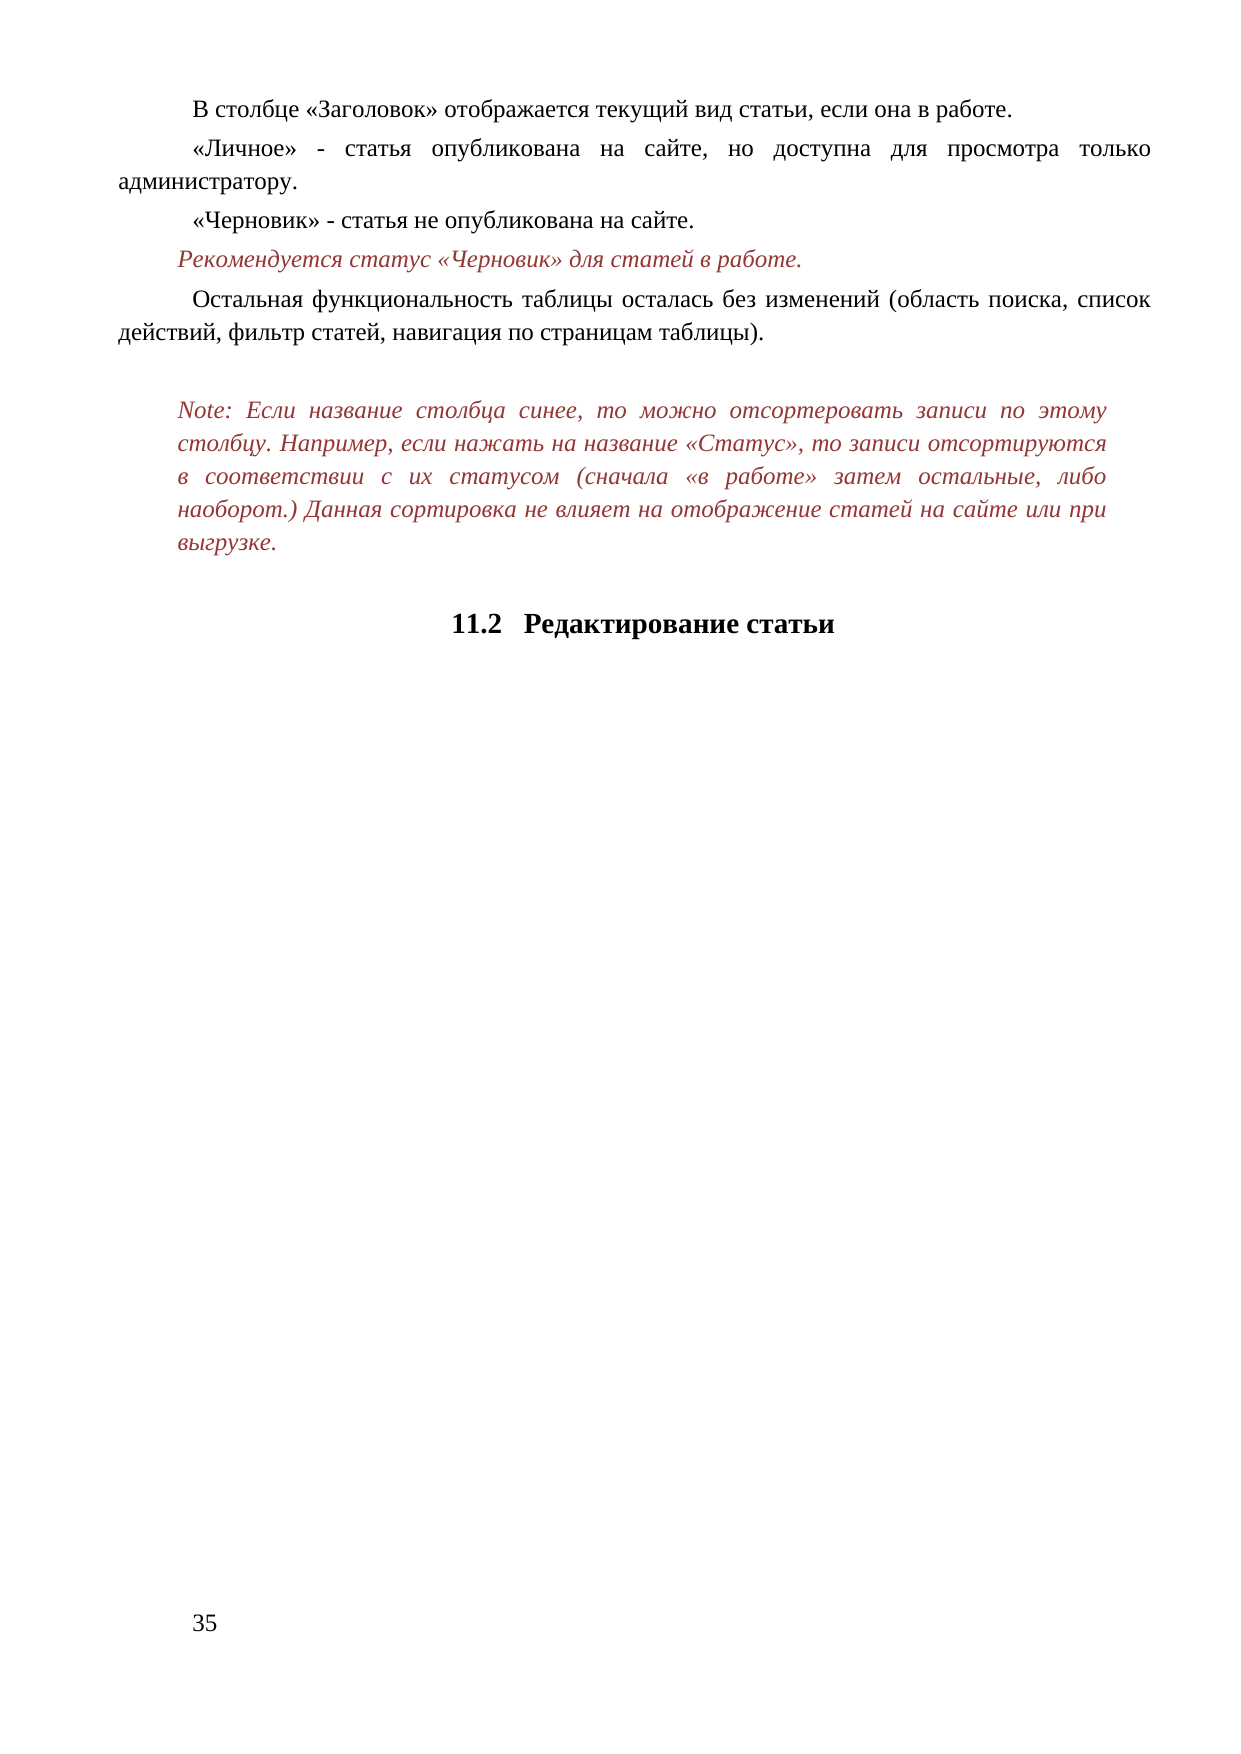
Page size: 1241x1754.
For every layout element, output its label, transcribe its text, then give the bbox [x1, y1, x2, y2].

text Рекомендуется статус «Черновик» для статей в работе. [177, 244, 1107, 273]
text Остальная функциональность таблицы осталась без изменений (область поиска, список действий, фильтр статей, навигация по страницам таблицы). [118, 284, 1152, 346]
text «Личное» - статья опубликована на сайте, но доступна для просмотра только администратору. [118, 133, 1152, 195]
text «Черновик» - статья не опубликована на сайте. [118, 205, 1152, 234]
text Редактирование статьи [134, 606, 1152, 639]
text Note: Если название столбца синее, то можно отсортеровать записи по этому столбцу. Например, если нажать на название «Статус», то записи отсортируются в соответствии с их статусом (сначала «в работе» затем остальные, либо наоборот.) Данная сортировка не влияет на отображение статей на сайте или при выгрузке. [177, 395, 1107, 556]
text В столбце «Заголовок» отображается текущий вид статьи, если она в работе. [118, 94, 1152, 122]
